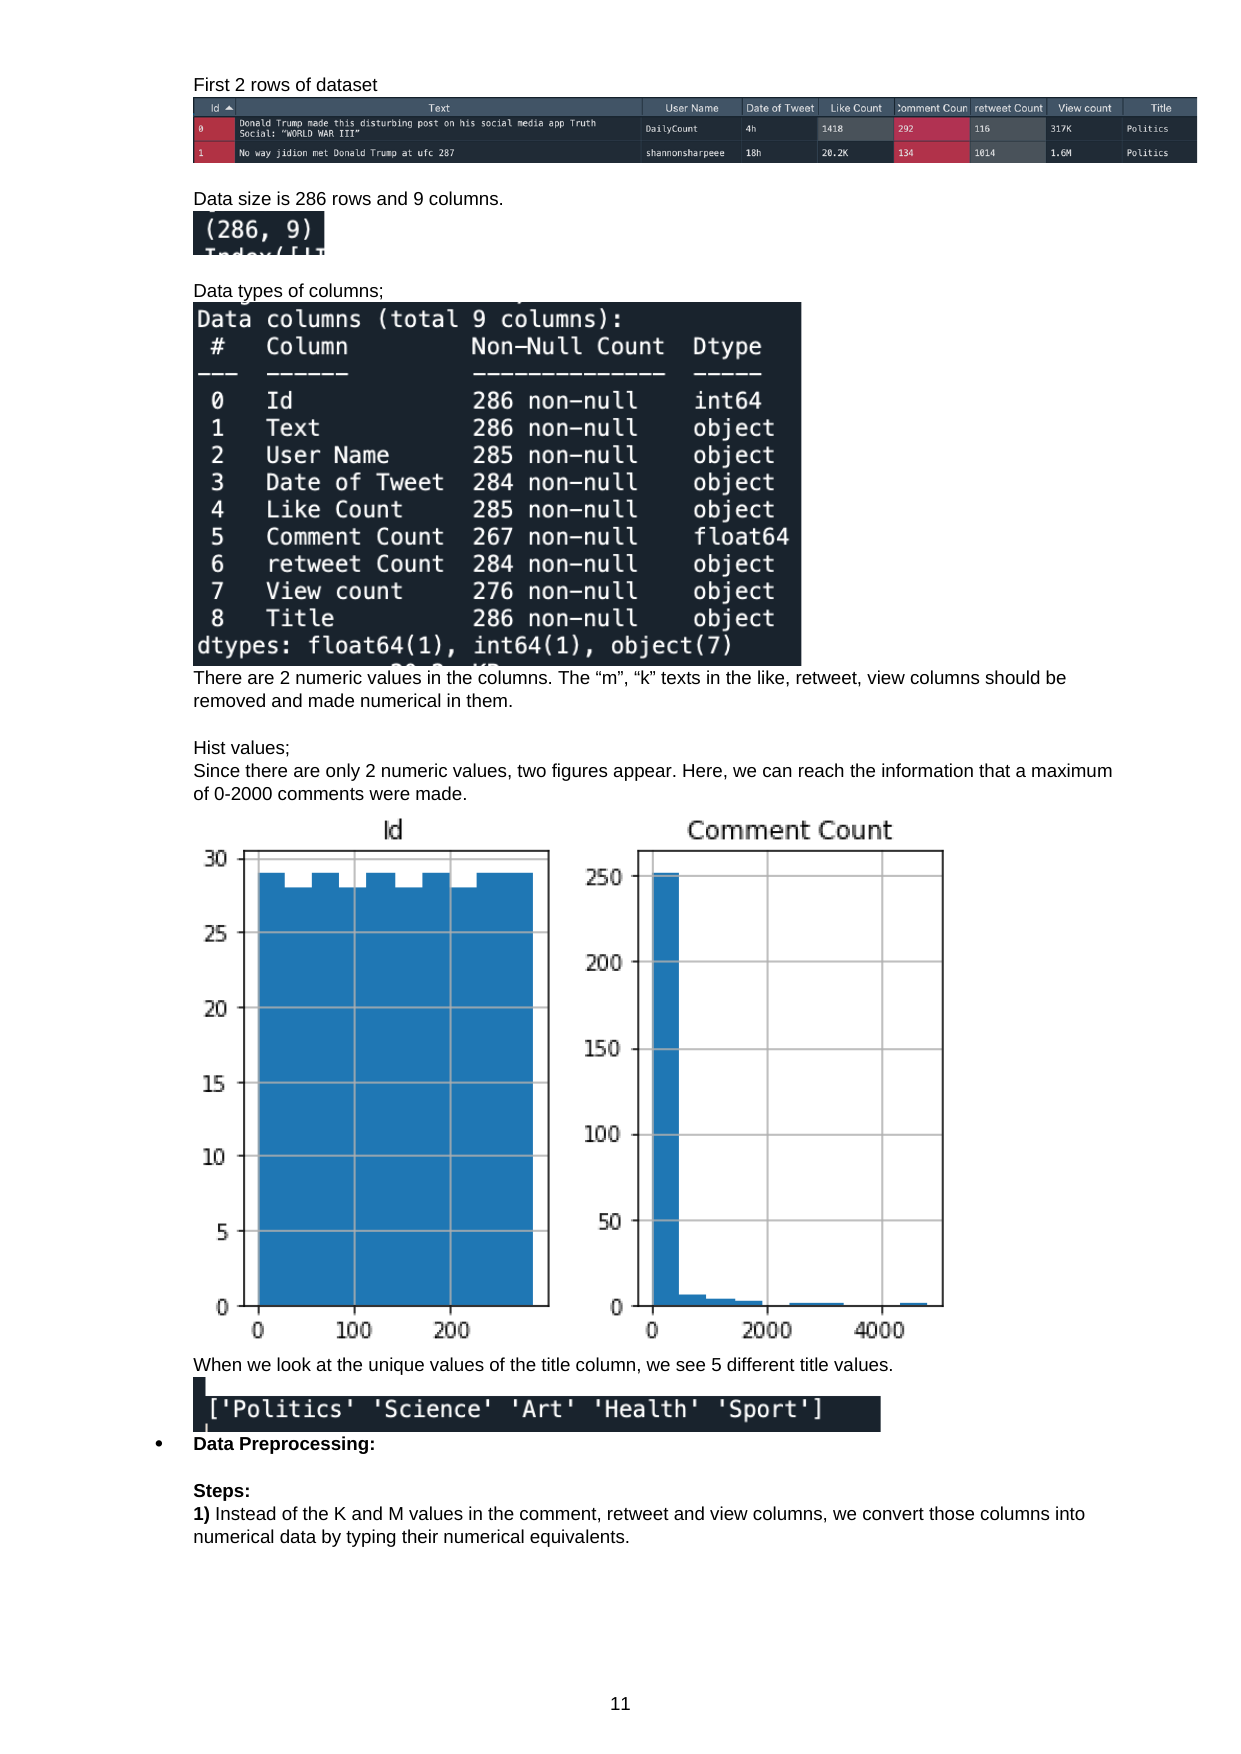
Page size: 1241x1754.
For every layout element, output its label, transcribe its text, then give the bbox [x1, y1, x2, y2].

list There are 2 numeric values in the columns. The “m”, “k” texts in the like, retweet, view columns should be removed and made numerical in them. [193, 667, 1122, 712]
list First 2 rows of dataset [193, 74, 1122, 97]
list Hist values; [193, 737, 1122, 758]
picture [193, 1377, 881, 1432]
picture [193, 806, 948, 1353]
list Steps: [193, 1479, 1122, 1501]
list 1) Instead of the K and M values in the comment, retweet and view columns, we convert those columns into numerical data by typing their numerical equivalents. [193, 1503, 1122, 1548]
list Data types of columns; [193, 280, 1122, 301]
picture [193, 97, 1198, 163]
list Data Preprocessing: [156, 1433, 1122, 1455]
picture [193, 302, 802, 666]
picture [193, 211, 325, 255]
list Data size is 286 rows and 9 columns. [193, 188, 1122, 209]
